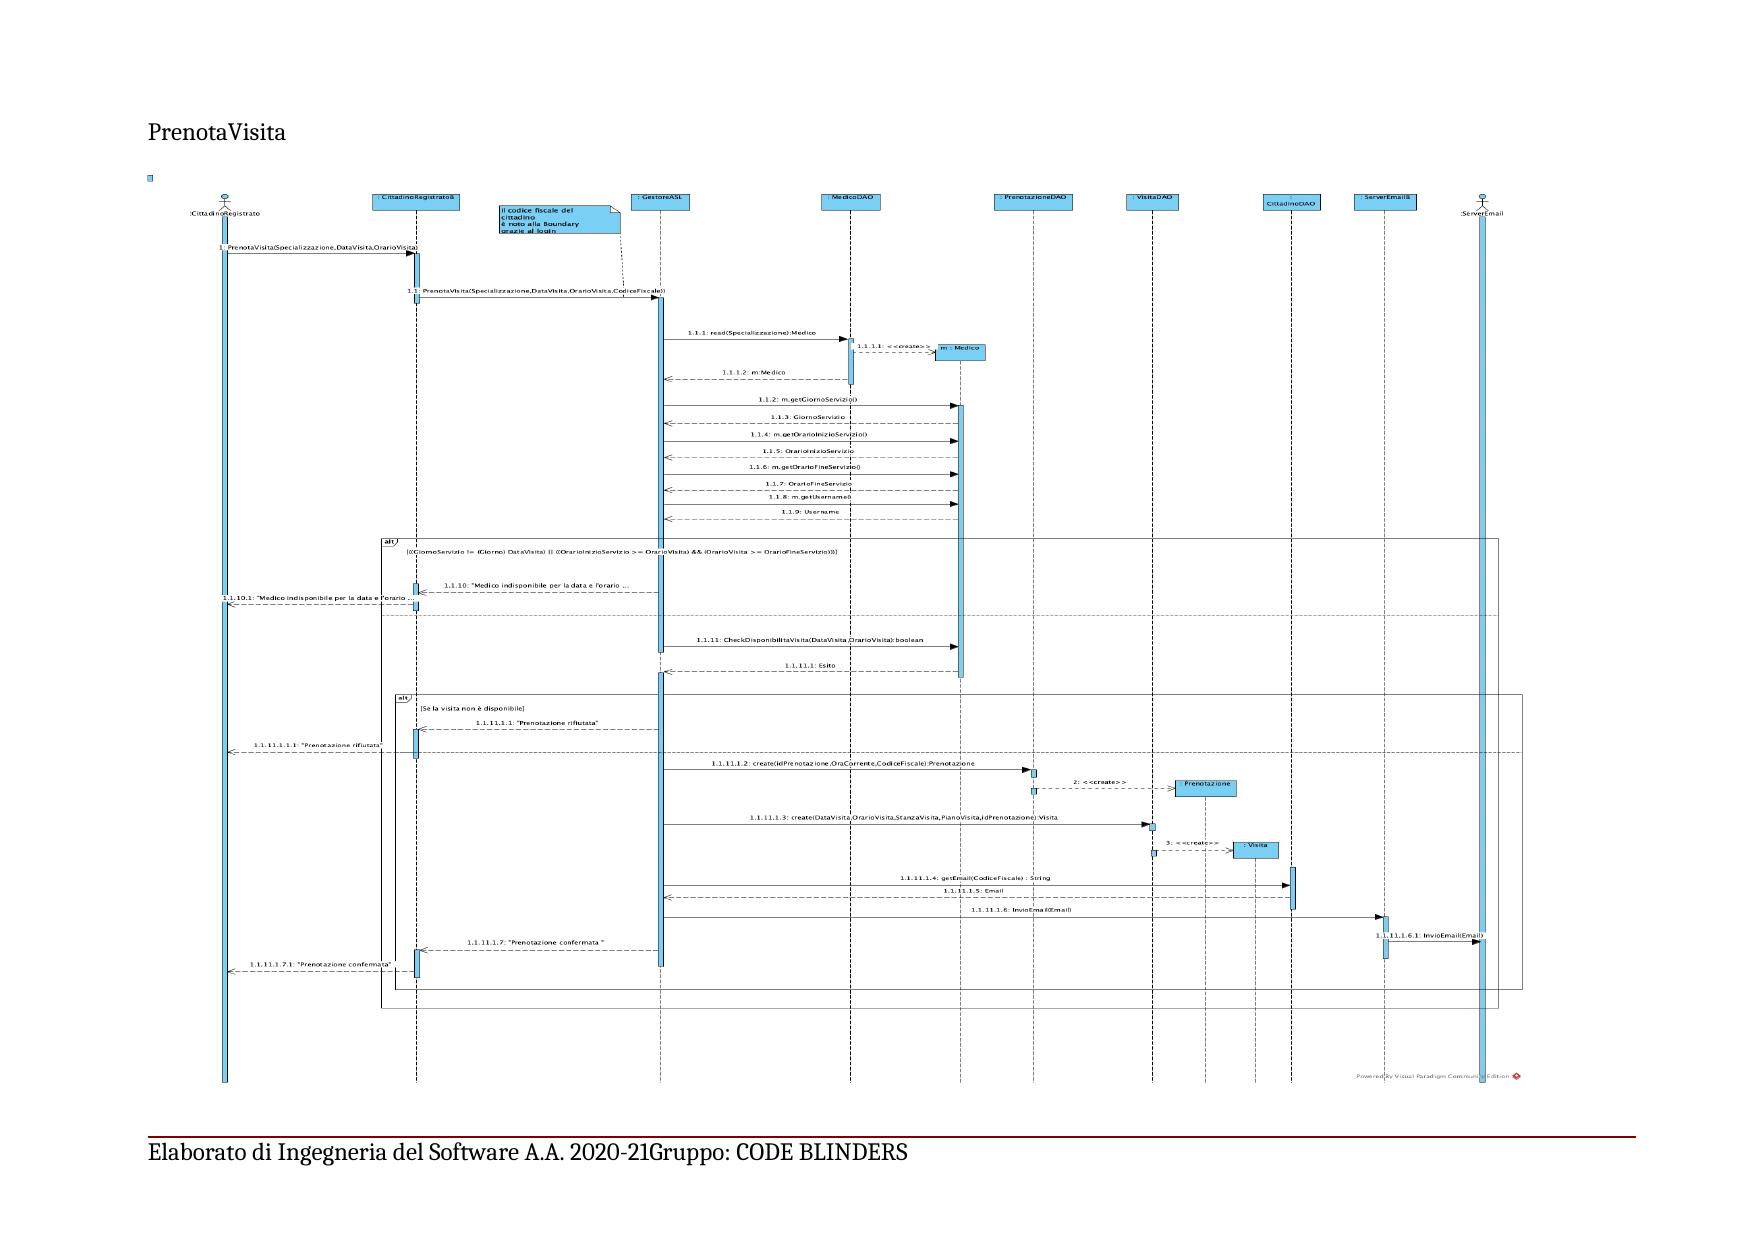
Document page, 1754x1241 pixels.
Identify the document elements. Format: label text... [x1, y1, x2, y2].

picture [147, 175, 1524, 1084]
text PrenotaVisita [148, 118, 1636, 147]
